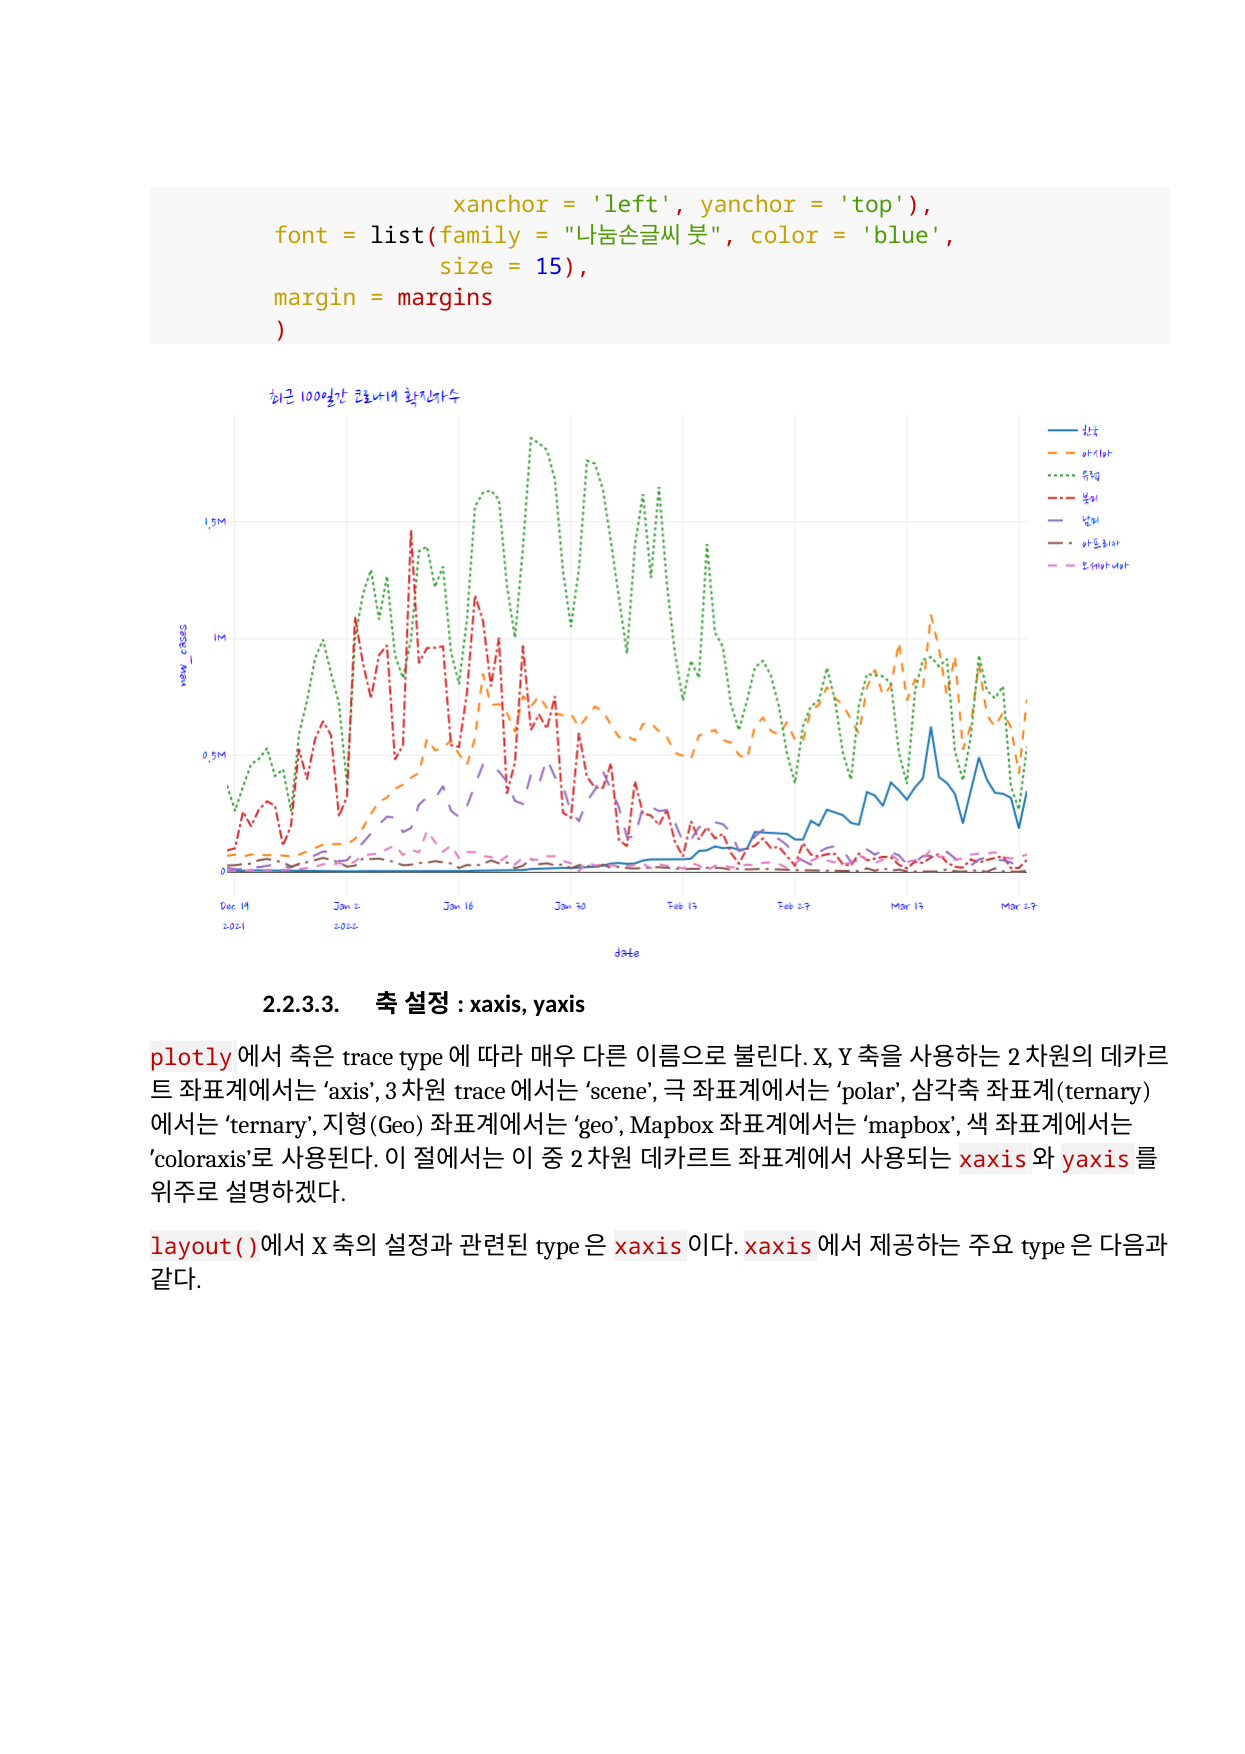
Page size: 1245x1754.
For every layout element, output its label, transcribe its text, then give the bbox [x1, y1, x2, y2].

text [150, 187, 1170, 344]
picture [172, 364, 1148, 965]
text plotly에서 축은 trace type에 따라 매우 다른 이름으로 불린다. X, Y축을 사용하는 2차원의 데카르트 좌표계에서는 ‘axis’, 3차원 trace에서는 ‘scene’, 극 좌표계에서는 ‘polar’, 삼각축 좌표계(ternary)에서는 ‘ternary’, 지형(Geo) 좌표계에서는 ‘geo’, Mapbox 좌표계에서는 ‘mapbox’, 색 좌표계에서는 ’coloraxis’로 사용된다. 이 절에서는 이 중 2차원 데카르트 좌표계에서 사용되는 xaxis와 yaxis를 위주로 설명하겠다. [150, 1038, 1170, 1208]
text layout()에서 X축의 설정과 관련된 type은 xaxis이다. xaxis에서 제공하는 주요 type은 다음과 같다. [150, 1227, 1170, 1295]
subtitle 축 설정 : xaxis, yaxis [262, 985, 1170, 1019]
